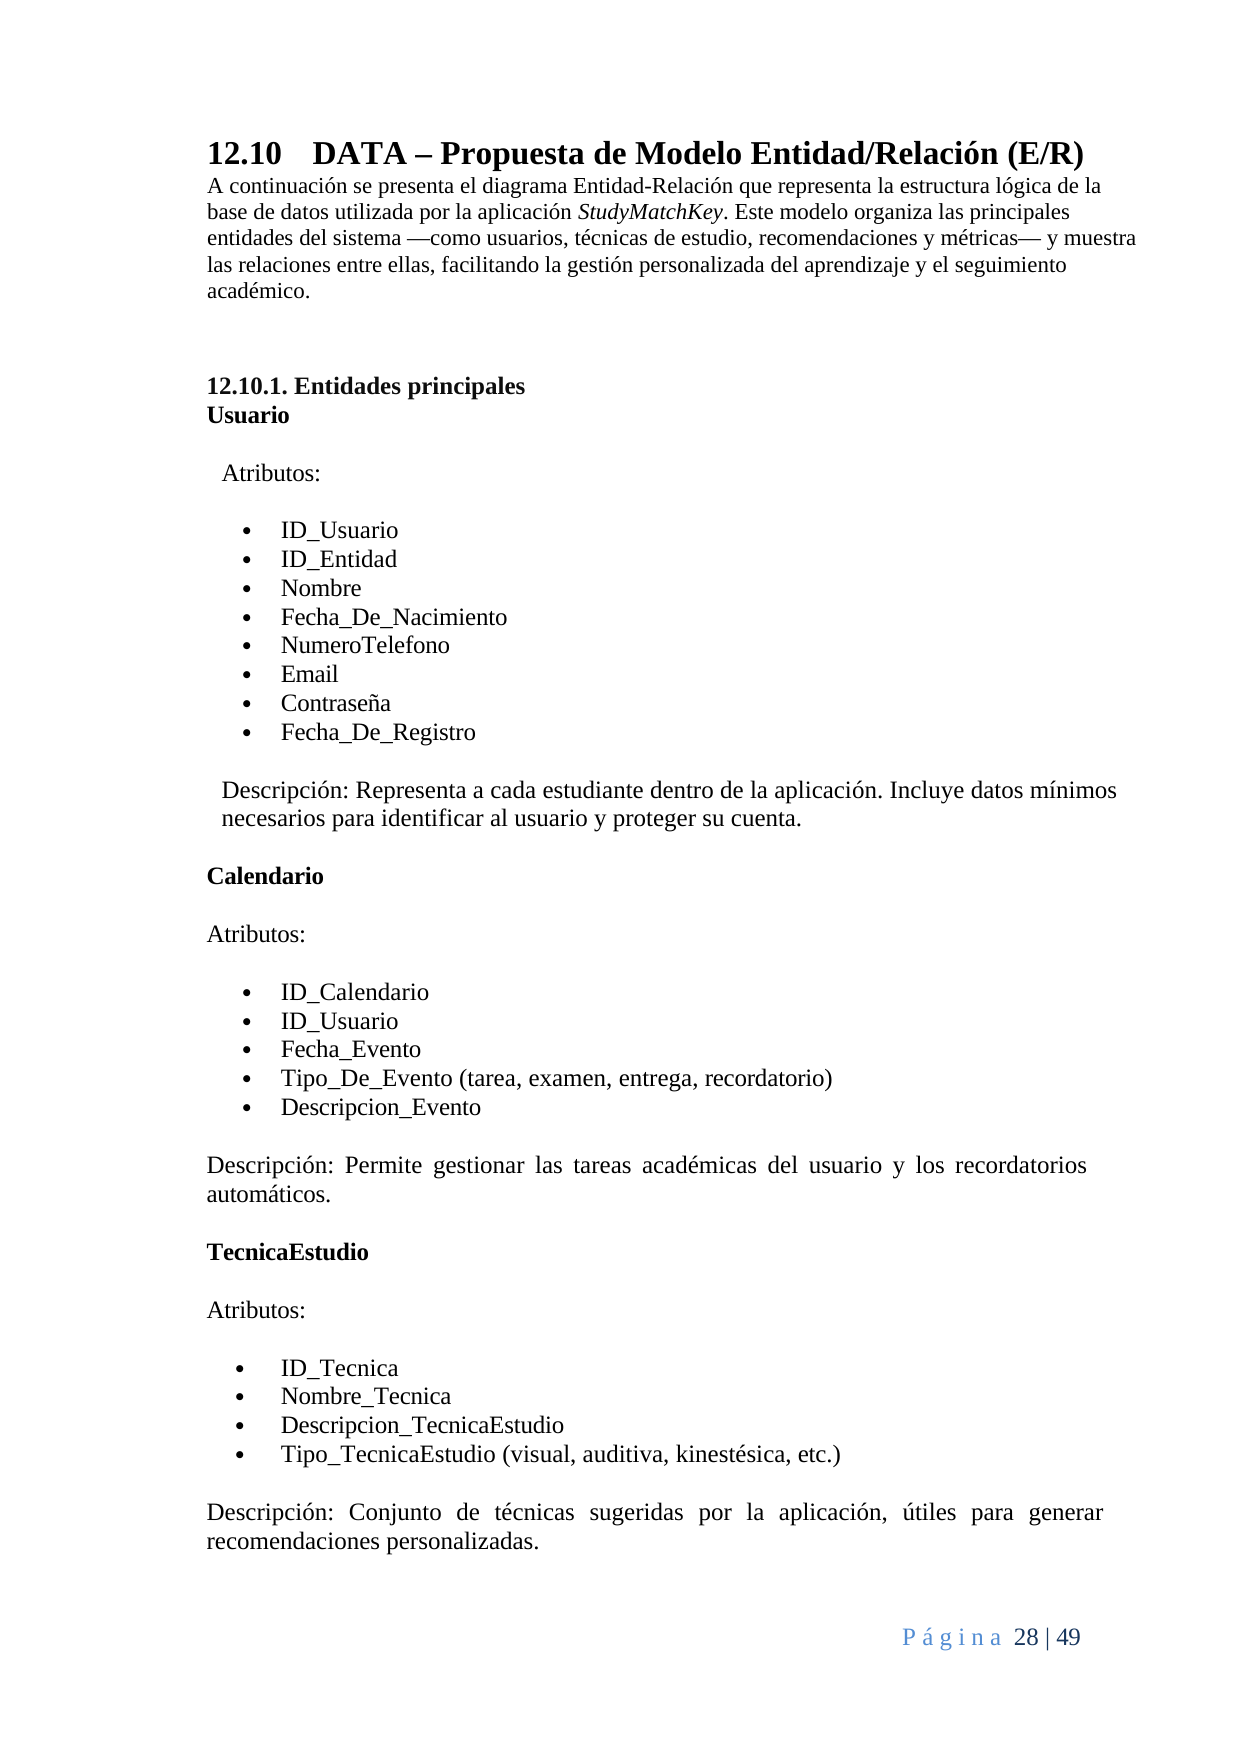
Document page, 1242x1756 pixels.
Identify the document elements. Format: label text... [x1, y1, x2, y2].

list Fecha_De_Nacimiento [243, 602, 1138, 631]
list ID_Usuario [243, 1006, 1138, 1035]
text Atributos: [206, 1295, 1138, 1324]
text Descripción: Conjunto de técnicas sugeridas por la aplicación, útiles para generar recomendaciones personalizadas. [206, 1497, 1138, 1554]
text Atributos: [221, 458, 1138, 486]
text Calendario [206, 861, 1138, 890]
text Descripción: Representa a cada estudiante dentro de la aplicación. Incluye datos mínimos necesarios para identificar al usuario y proteger su cuenta. [221, 775, 1138, 832]
list Tipo_TecnicaEstudio (visual, auditiva, kinestésica, etc.) [236, 1439, 1138, 1468]
list Tipo_De_Evento (tarea, examen, entrega, recordatorio) [243, 1063, 1138, 1092]
list ID_Tecnica [236, 1353, 1138, 1381]
list Contraseña [243, 688, 1138, 717]
list ID_Usuario [243, 516, 1138, 544]
text 12.10.1. Entidades principales Usuario [206, 371, 603, 428]
subtitle DATA – Propuesta de Modelo Entidad/Relación (E/R) [207, 133, 1138, 172]
list Nombre_Tecnica [236, 1381, 1138, 1410]
text A continuación se presenta el diagrama Entidad-Relación que representa la estructura lógica de la base de datos utilizada por la aplicación StudyMatchKey. Este modelo organiza las principales entidades del sistema —como usuarios, técnicas de estudio, recomendaciones y métricas— y muestra las relaciones entre ellas, facilitando la gestión personalizada del aprendizaje y el seguimiento académico. [207, 172, 1138, 303]
list NumeroTelefono [243, 631, 1138, 659]
list Nombre [243, 573, 1138, 602]
text Atributos: [206, 919, 1138, 948]
text Descripción: Permite gestionar las tareas académicas del usuario y los recordatorios automáticos. [206, 1150, 1138, 1208]
list Fecha_Evento [243, 1035, 1138, 1063]
list ID_Entidad [243, 544, 1138, 573]
list ID_Calendario [243, 977, 1138, 1006]
list Email [243, 659, 1138, 688]
list Descripcion_Evento [243, 1092, 1138, 1121]
list Fecha_De_Registro [243, 717, 1138, 746]
list Descripcion_TecnicaEstudio [236, 1410, 1138, 1439]
text TecnicaEstudio [206, 1237, 1138, 1266]
